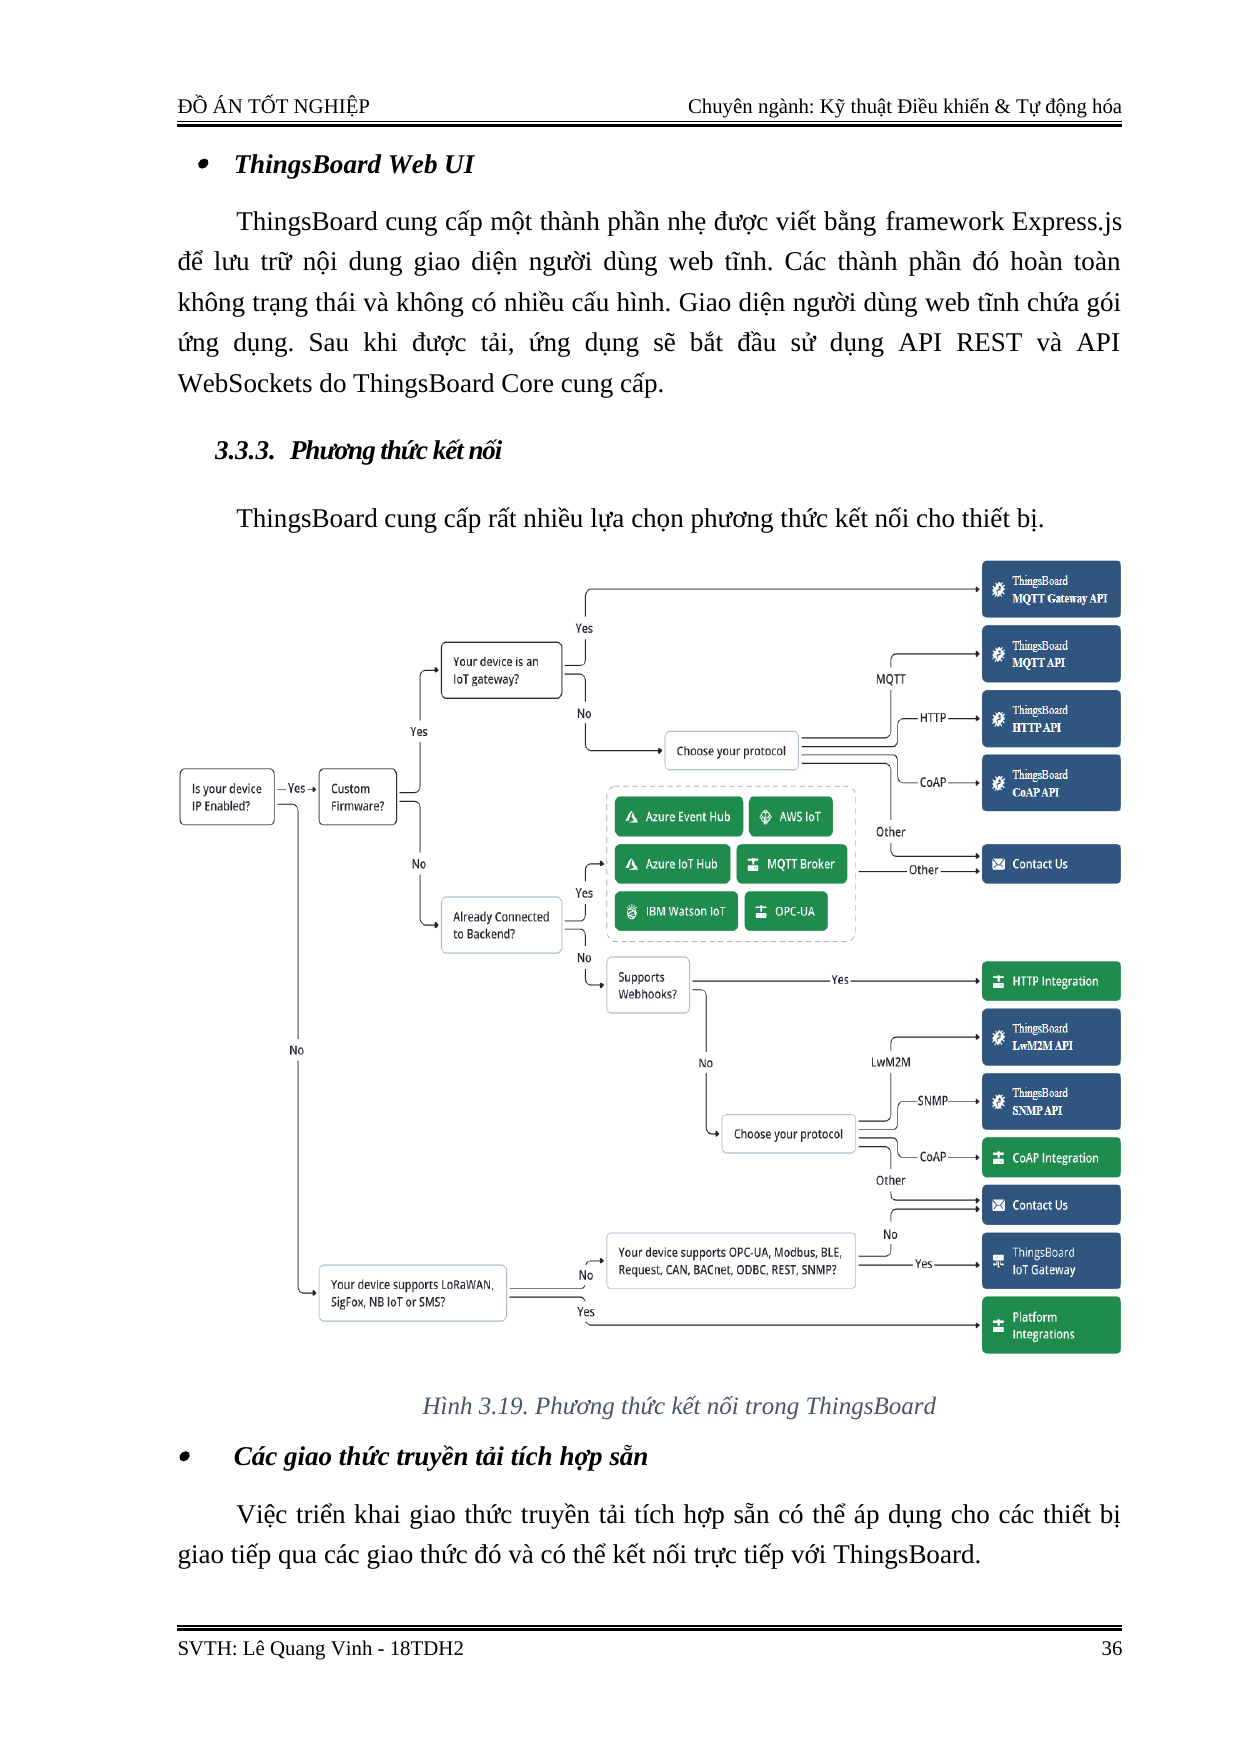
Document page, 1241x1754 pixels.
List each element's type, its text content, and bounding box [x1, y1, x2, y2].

list ThingsBoard Web UI [196, 148, 1122, 179]
text Việc triển khai giao thức truyền tải tích hợp sẵn có thể áp dụng cho các thiết bị giao tiếp qua các giao thức đó và có thể kết nối trực tiếp với ThingsBoard. [177, 1498, 1122, 1569]
list Các giao thức truyền tải tích hợp sẵn [177, 1441, 1122, 1472]
text ThingsBoard cung cấp một thành phần nhẹ được viết bằng framework Express.js để lưu trữ nội dung giao diện người dùng web tĩnh. Các thành phần đó hoàn toàn không trạng thái và không có nhiều cấu hình. Giao diện người dùng web tĩnh chứa gói ứng dụng. Sau khi được tải, ứng dụng sẽ bắt đầu sử dụng API REST và API WebSockets do ThingsBoard Core cung cấp. [177, 205, 1122, 398]
subtitle Phương thức kết nối [215, 434, 1122, 465]
text ThingsBoard cung cấp rất nhiều lựa chọn phương thức kết nối cho thiết bị. [177, 502, 1122, 533]
picture [177, 558, 1123, 1365]
